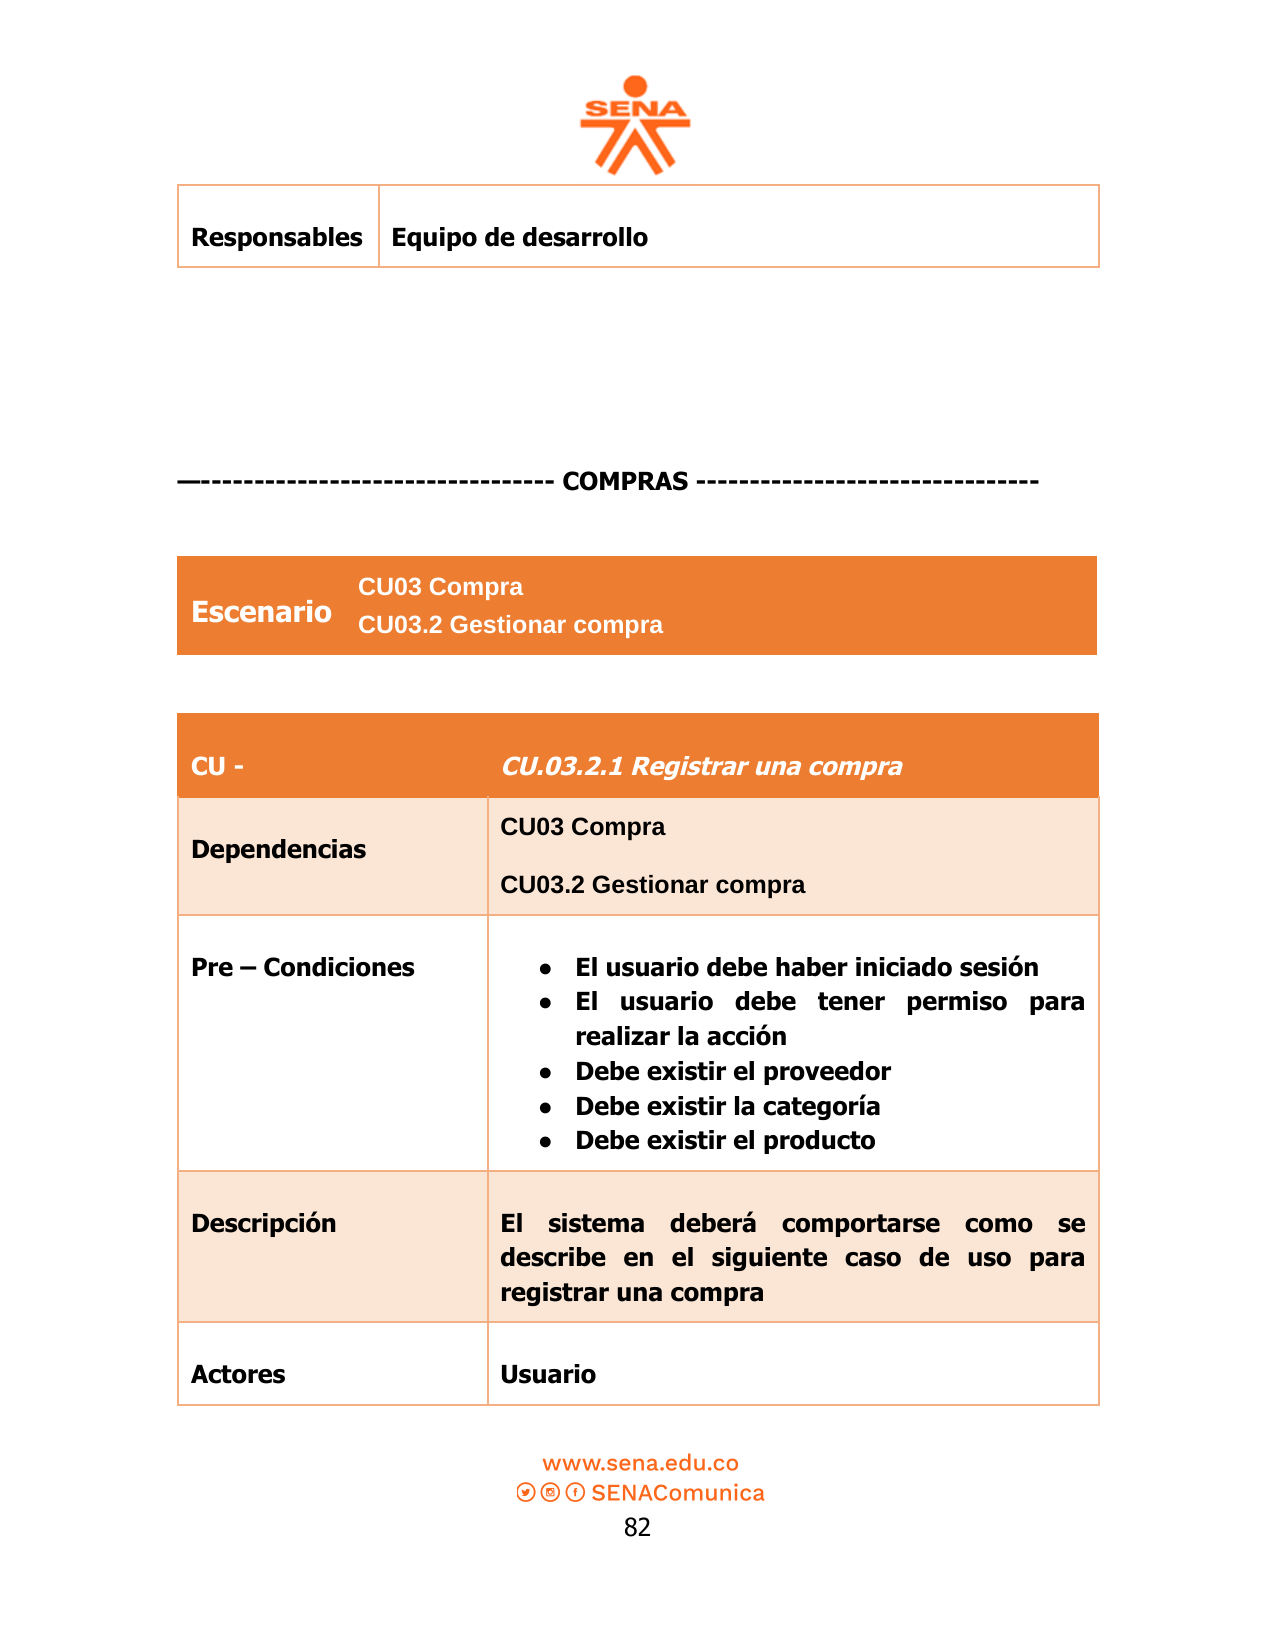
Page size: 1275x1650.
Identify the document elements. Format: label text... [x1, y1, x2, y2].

table_cell El sistema deberá comportarse como se describe en el siguiente caso de uso para registrar una compra [489, 1172, 1098, 1321]
table_cell CU03 Compra CU03.2 Gestionar compra [489, 798, 1098, 914]
table_cell Equipo de desarrollo [380, 186, 1098, 266]
table_header Escenario [179, 558, 345, 653]
table_cell Dependencias [179, 798, 487, 914]
table_cell Descripción [179, 1172, 487, 1321]
table_cell Pre – Condiciones [179, 916, 487, 1169]
table_cell Actores [179, 1323, 487, 1404]
table_cell Responsables [179, 186, 378, 266]
text —--------------------------------- COMPRAS -------------------------------- [177, 465, 1098, 495]
picture [517, 1452, 765, 1502]
table_cell Usuario [489, 1323, 1098, 1404]
picture [573, 73, 702, 184]
table_header CU - [179, 715, 488, 796]
table_cell El usuario debe haber iniciado sesión El usuario debe tener permiso para realizar la acción Debe existir el proveedor Debe existir la categoría Debe existir el producto [489, 916, 1098, 1169]
table_header CU.03.2.1 Registrar una compra [488, 715, 1099, 796]
table_header CU03 Compra CU03.2 Gestionar compra [345, 558, 1097, 653]
